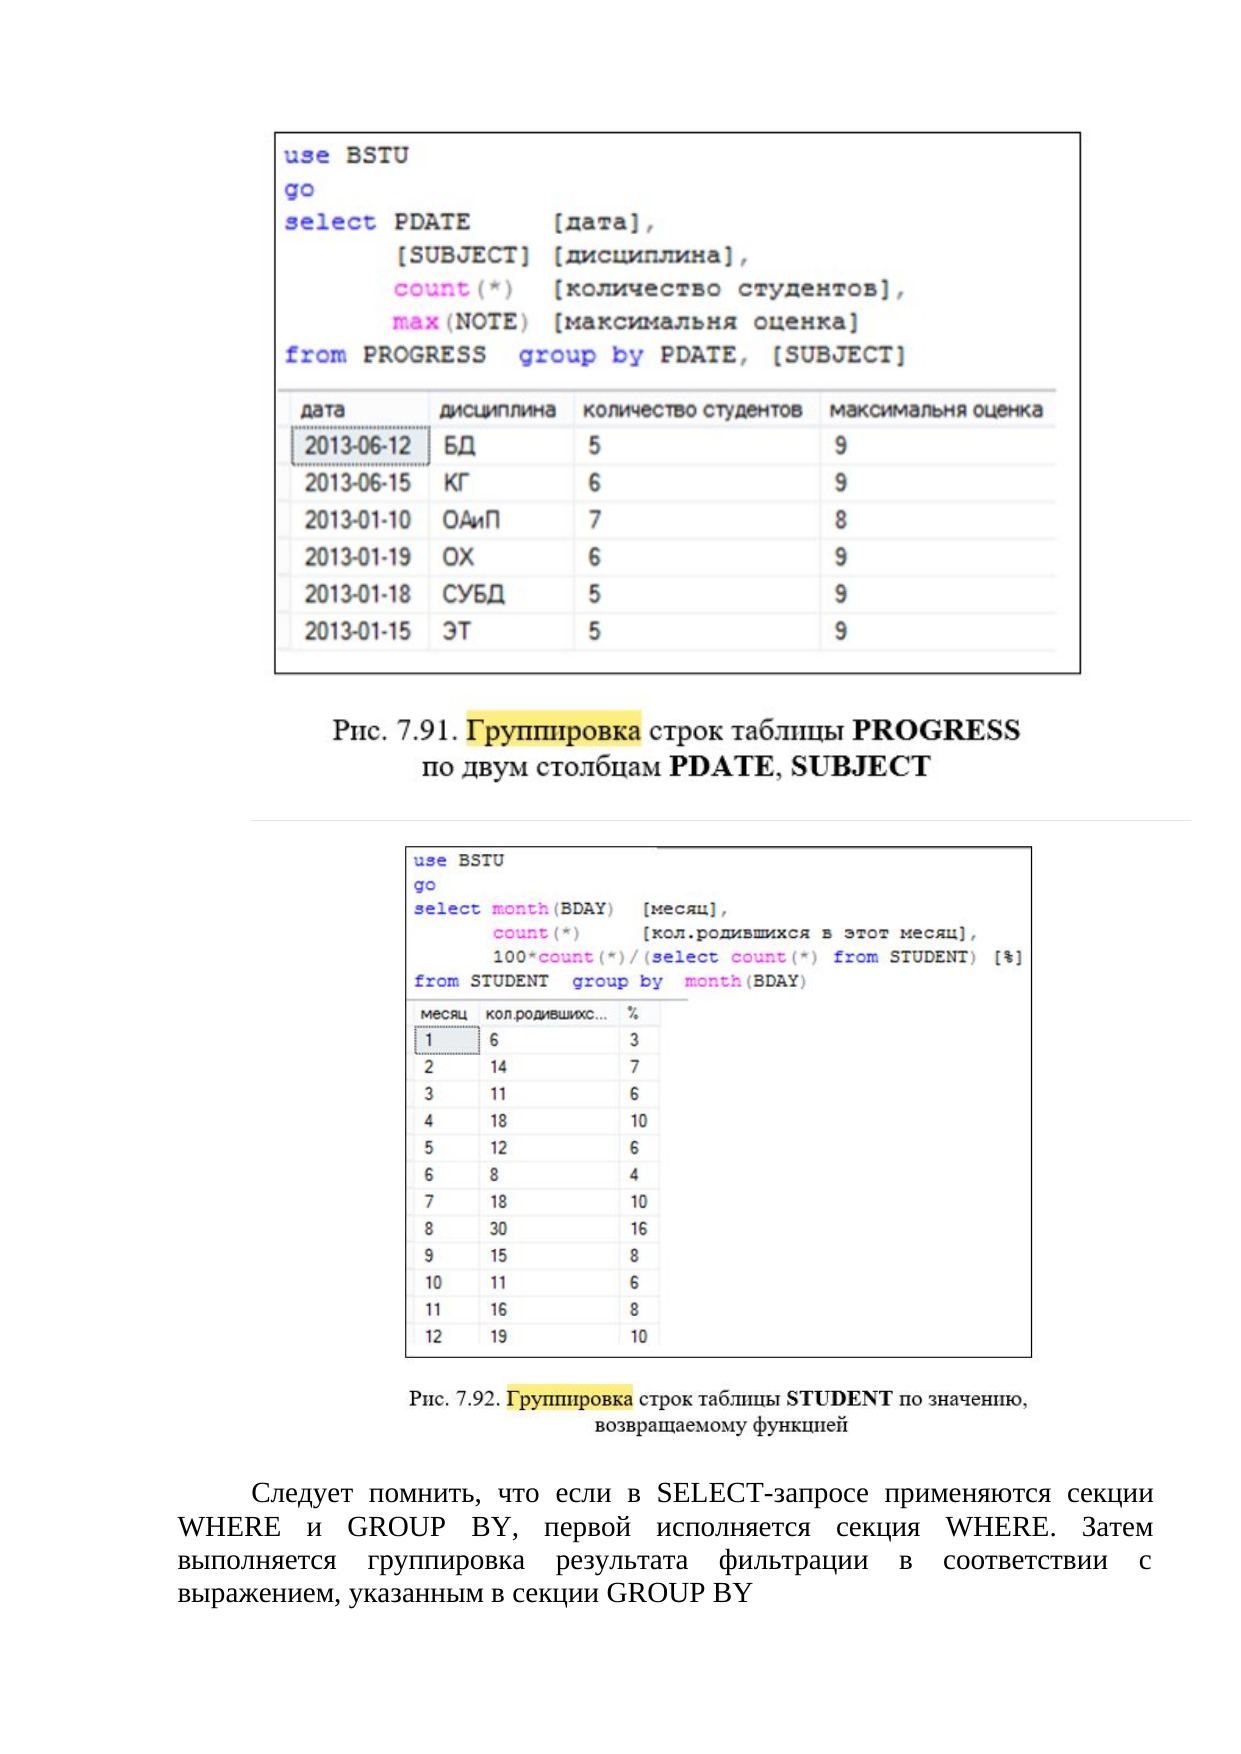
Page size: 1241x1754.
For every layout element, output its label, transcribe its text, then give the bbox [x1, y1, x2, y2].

picture [251, 819, 1192, 1451]
text Следует помнить, что если в SELECT-запросе применяются секции WHERE и GROUP BY, первой исполняется секция WHERE. Затем выполняется группировка результата фильтрации в соответствии с выражением, указанным в секции GROUP BY [177, 1476, 1154, 1609]
picture [251, 118, 1097, 795]
